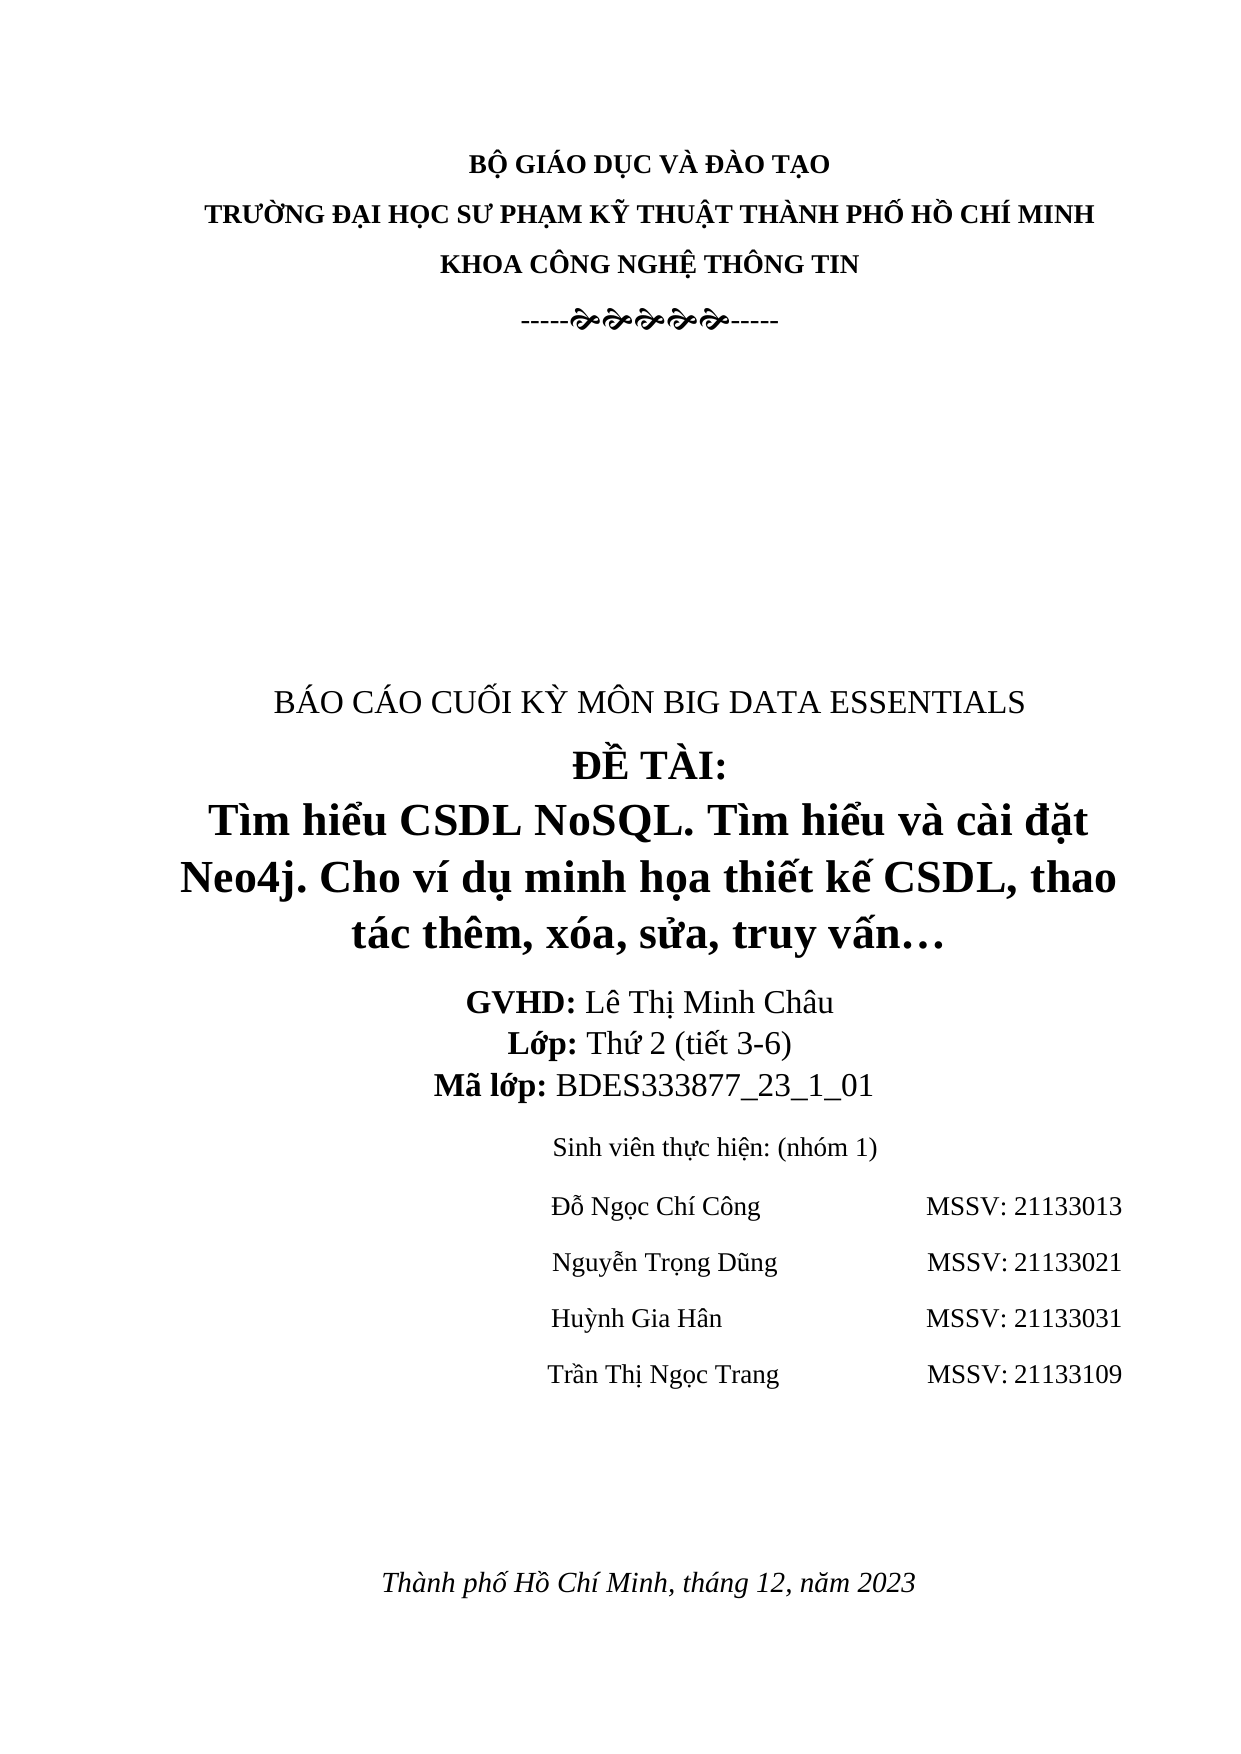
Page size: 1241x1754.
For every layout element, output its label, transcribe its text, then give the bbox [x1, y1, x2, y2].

text Mã lớp: BDES333877_23_1_01 [177, 1065, 1122, 1103]
text GVHD: Lê Thị Minh Châu [177, 982, 1122, 1021]
text Tìm hiểu CSDL NoSQL. Tìm hiểu và cài đặt Neo4j. Cho ví dụ minh họa thiết kế CSDL, thao tác thêm, xóa, sửa, truy vấn… [177, 792, 1122, 959]
text KHOA CÔNG NGHỆ THÔNG TIN [177, 248, 1122, 279]
text Nguyễn Trọng Dũng MSSV: 21133021 [327, 1246, 1122, 1277]
text Thành phố Hồ Chí Minh, tháng 12, năm 2023 [177, 1565, 1122, 1598]
text Lớp: Thứ 2 (tiết 3-6) [177, 1023, 1122, 1062]
text BÁO CÁO CUỐI KỲ MÔN BIG DATA ESSENTIALS [177, 683, 1122, 721]
text BỘ GIÁO DỤC VÀ ĐÀO TẠO [177, 148, 1122, 179]
text TRƯỜNG ĐẠI HỌC SƯ PHẠM KỸ THUẬT THÀNH PHỐ HỒ CHÍ MINH [177, 198, 1122, 229]
text ĐỀ TÀI: [177, 741, 1122, 789]
text Trần Thị Ngọc Trang MSSV: 21133109 [402, 1358, 1122, 1389]
text Đỗ Ngọc Chí Công MSSV: 21133013 [327, 1190, 1122, 1221]
text Huỳnh Gia Hân MSSV: 21133031 [327, 1302, 1122, 1333]
text Sinh viên thực hiện: (nhóm 1) [477, 1131, 1122, 1162]
text -----🙞🙞🙞🙞🙞----- [177, 298, 1122, 338]
